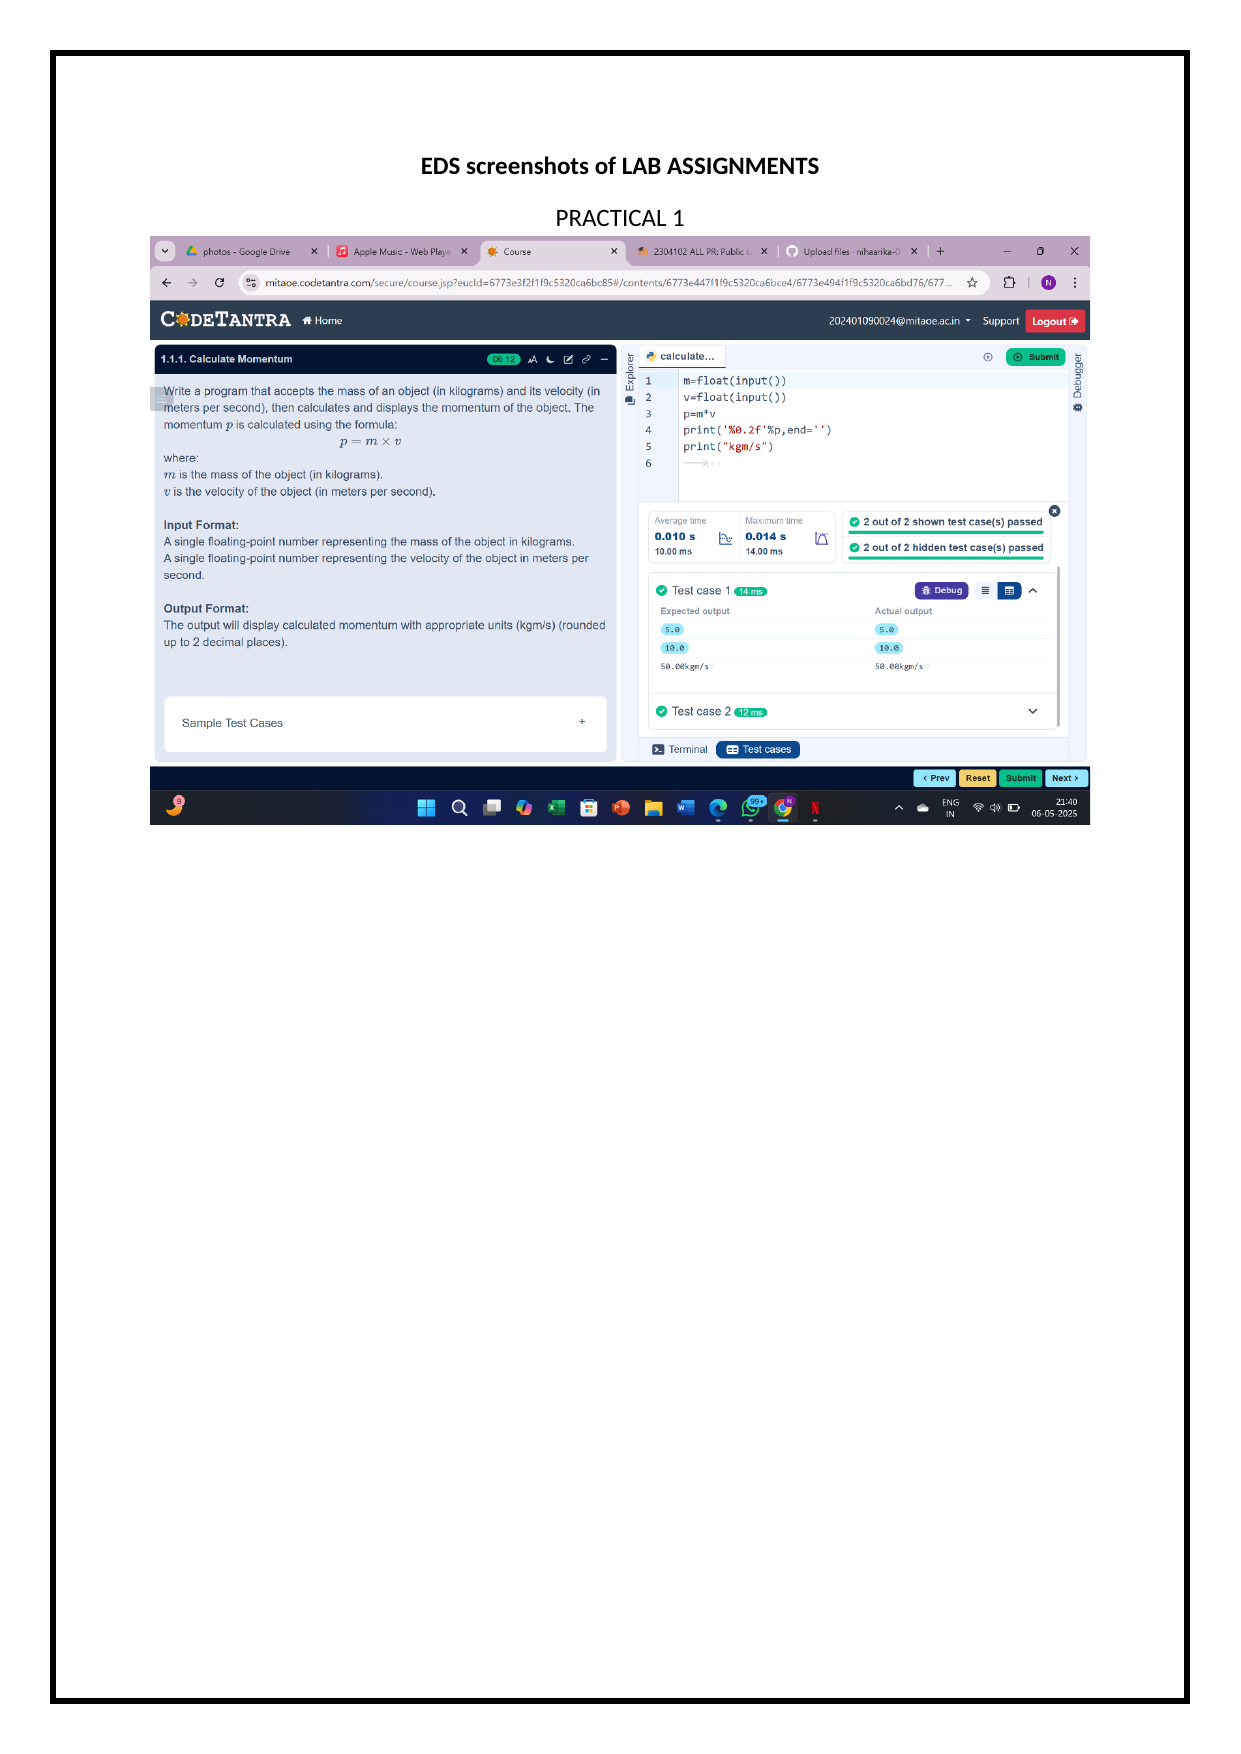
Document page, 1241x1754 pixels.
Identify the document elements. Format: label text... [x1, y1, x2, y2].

picture [150, 236, 1091, 825]
text PRACTICAL 1 [150, 202, 1090, 236]
text EDS screenshots of LAB ASSIGNMENTS [150, 150, 1090, 181]
